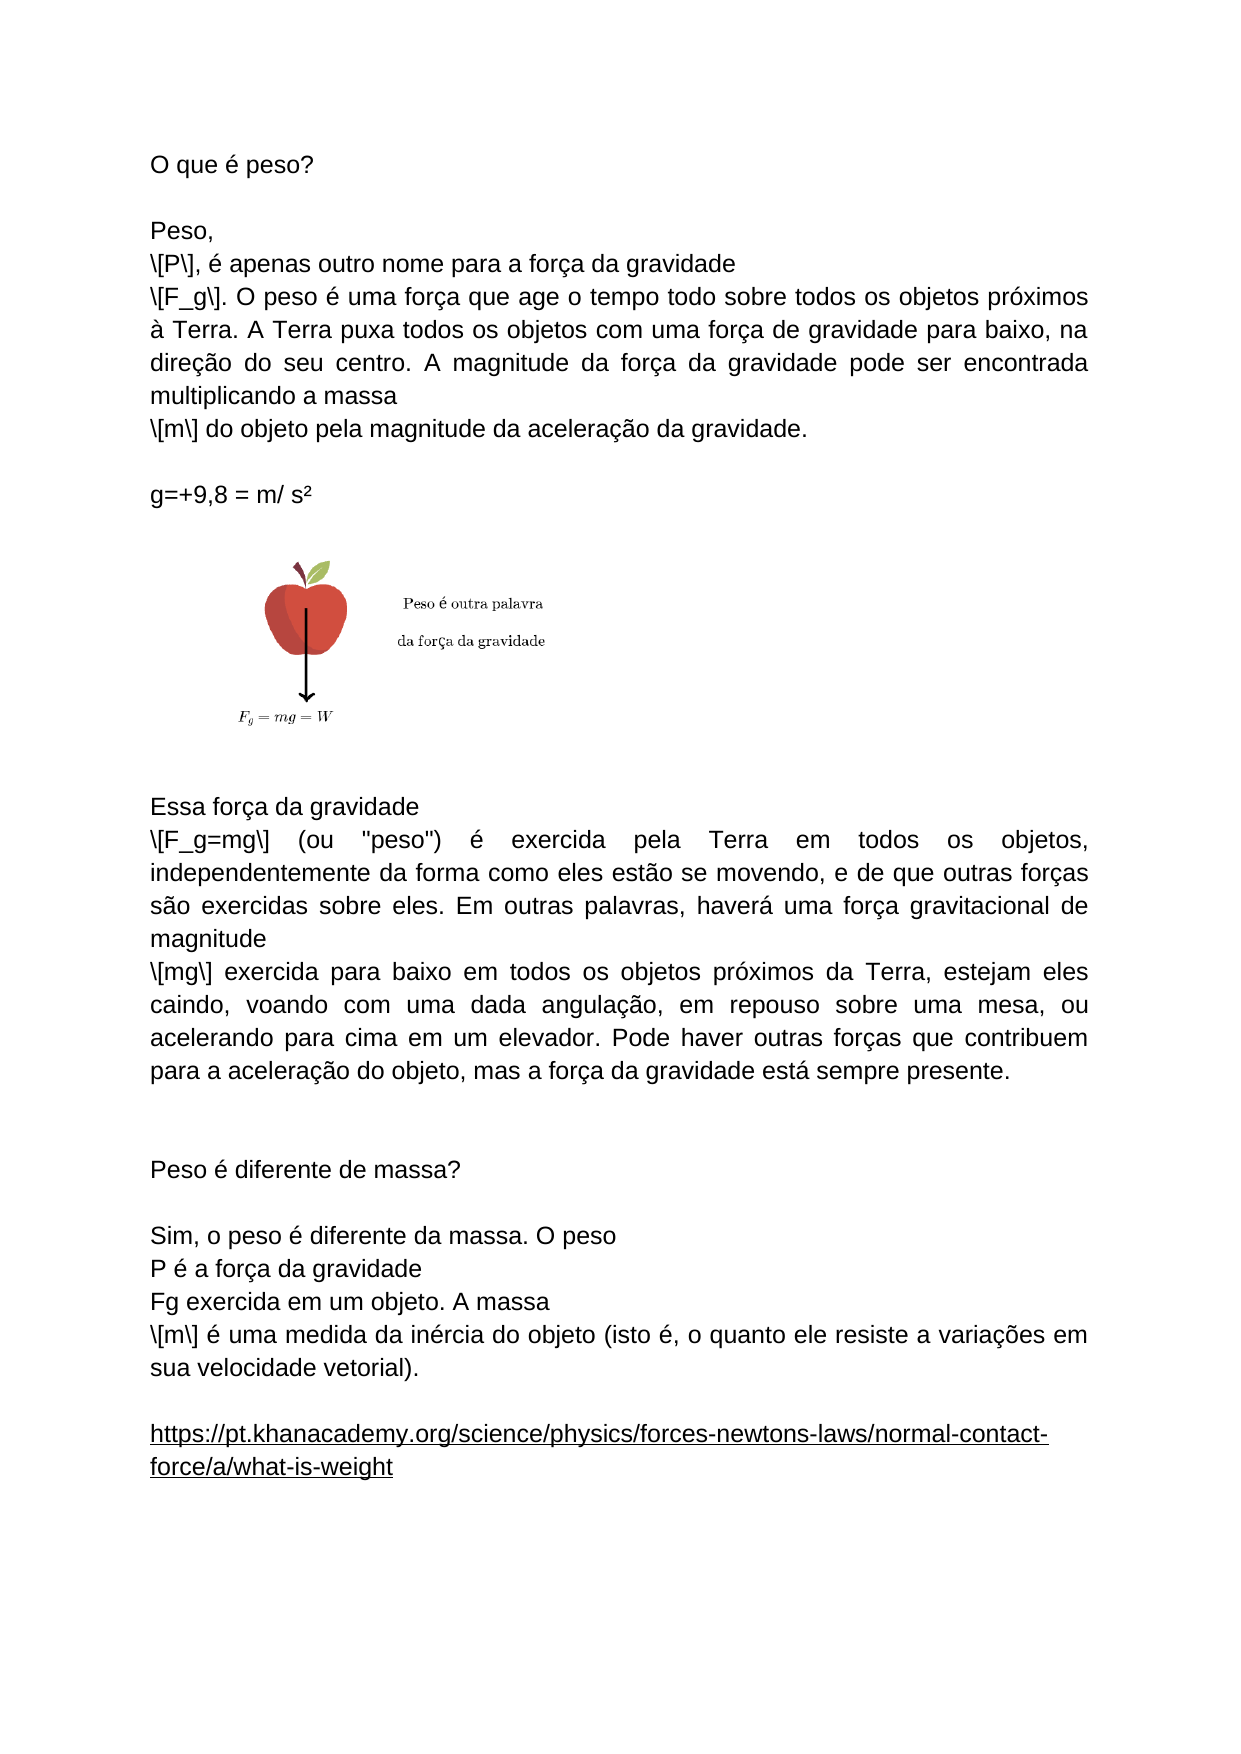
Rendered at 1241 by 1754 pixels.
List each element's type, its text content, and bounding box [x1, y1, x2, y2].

text \[m\] é uma medida da inércia do objeto (isto é, o quanto ele resiste a variações em sua velocidade vetorial). [150, 1320, 1090, 1382]
text Essa força da gravidade [150, 792, 1090, 820]
text \[m\] do objeto pela magnitude da aceleração da gravidade. [150, 414, 1090, 443]
text Peso, [150, 216, 1090, 245]
text Fg exercida em um objeto. A massa [150, 1287, 1090, 1316]
picture [150, 546, 710, 755]
text Peso é diferente de massa? [150, 1155, 1090, 1183]
text P é a força da gravidade [150, 1254, 1090, 1283]
text https://pt.khanacademy.org/science/physics/forces-newtons-laws/normal-contact-force/a/what-is-weight [150, 1419, 1090, 1481]
text Sim, o peso é diferente da massa. O peso [150, 1221, 1090, 1249]
text O que é peso? [150, 150, 1090, 179]
text \[F_g\]. O peso é uma força que age o tempo todo sobre todos os objetos próximos à Terra. A Terra puxa todos os objetos com uma força de gravidade para baixo, na direção do seu centro. A magnitude da força da gravidade pode ser encontrada multiplicando a massa [150, 282, 1090, 410]
text \[mg\] exercida para baixo em todos os objetos próximos da Terra, estejam eles caindo, voando com uma dada angulação, em repouso sobre uma mesa, ou acelerando para cima em um elevador. Pode haver outras forças que contribuem para a aceleração do objeto, mas a força da gravidade está sempre presente. [150, 957, 1090, 1084]
text g=+9,8 = m/ s² [150, 480, 1090, 509]
text \[F_g=mg\] (ou "peso") é exercida pela Terra em todos os objetos, independentemente da forma como eles estão se movendo, e de que outras forças são exercidas sobre eles. Em outras palavras, haverá uma força gravitacional de magnitude [150, 824, 1090, 952]
text \[P\], é apenas outro nome para a força da gravidade [150, 249, 1090, 278]
